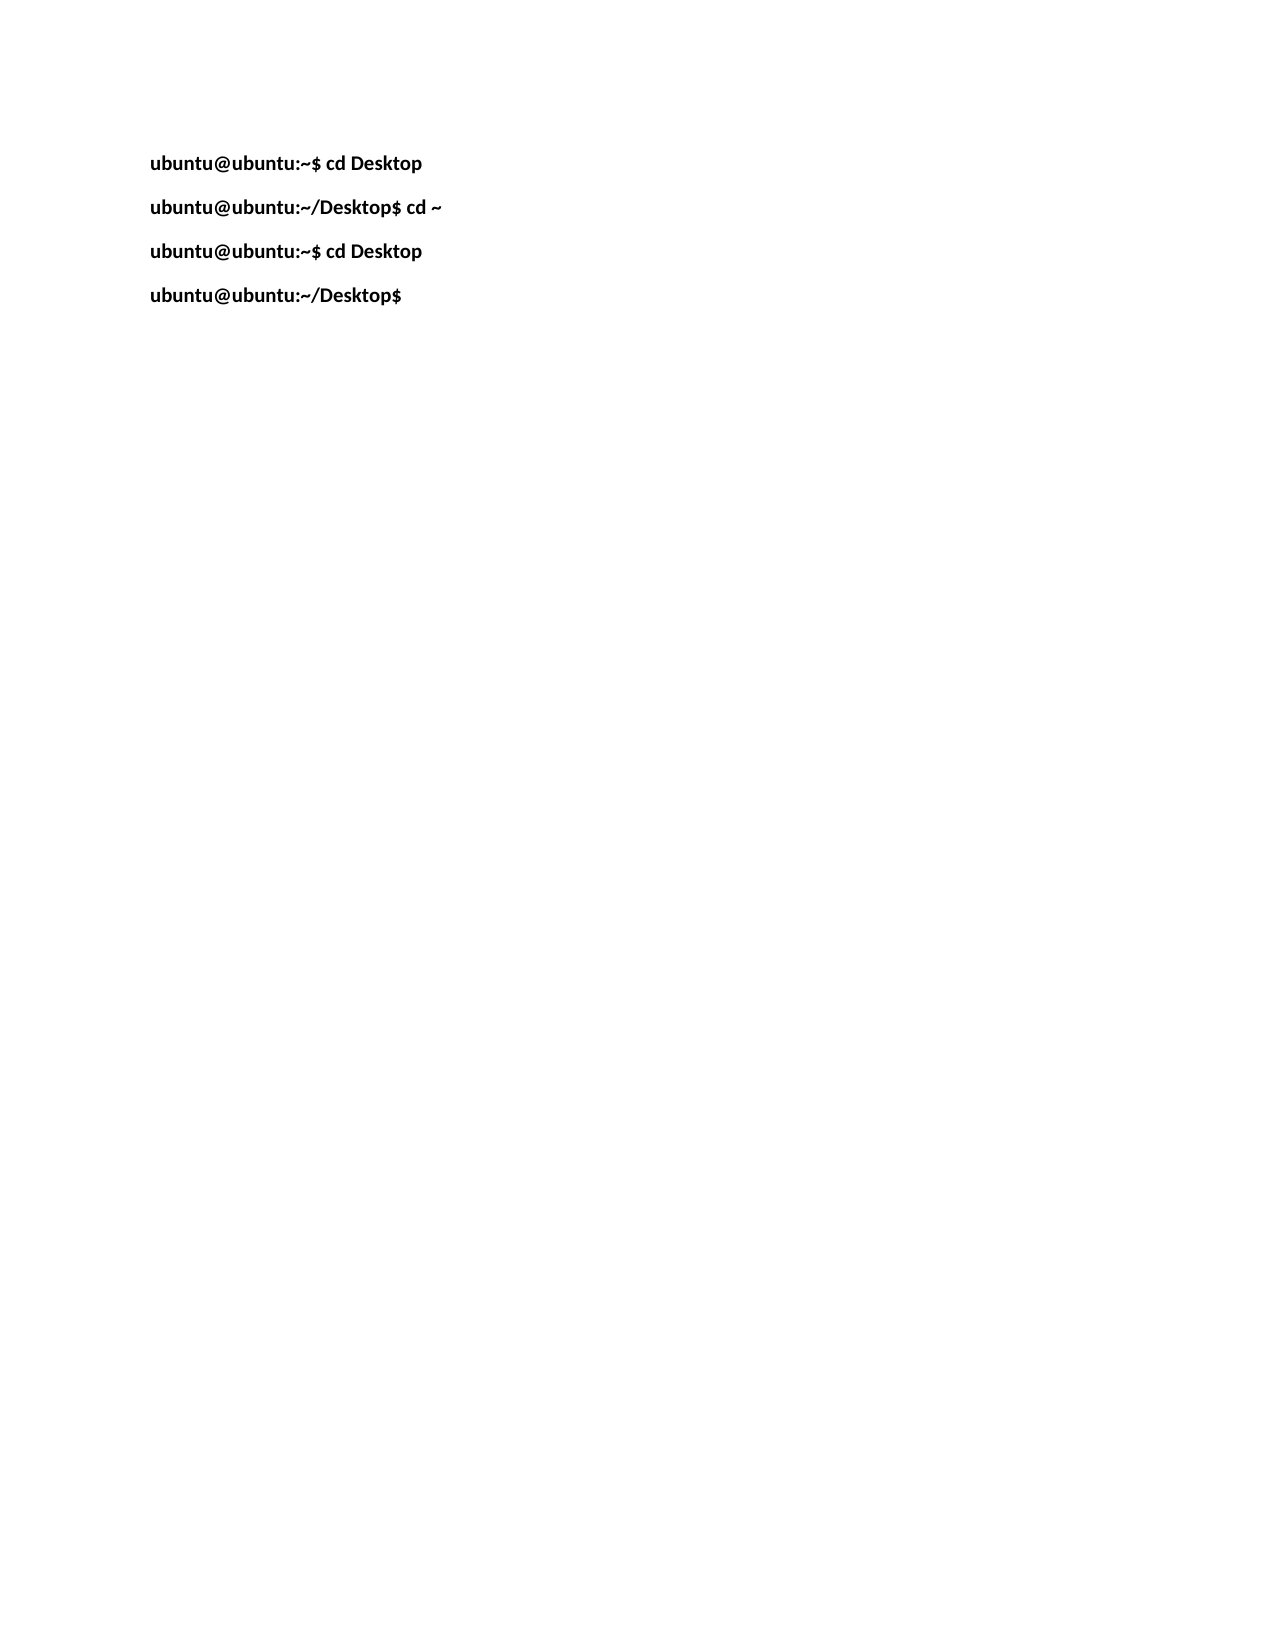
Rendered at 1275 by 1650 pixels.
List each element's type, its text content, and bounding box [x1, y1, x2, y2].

text ubuntu@ubuntu:~$ cd Desktop [150, 238, 1125, 263]
text ubuntu@ubuntu:~$ cd Desktop [150, 150, 1125, 175]
text ubuntu@ubuntu:~/Desktop$ [150, 282, 1125, 308]
text ubuntu@ubuntu:~/Desktop$ cd ~ [150, 194, 1125, 219]
